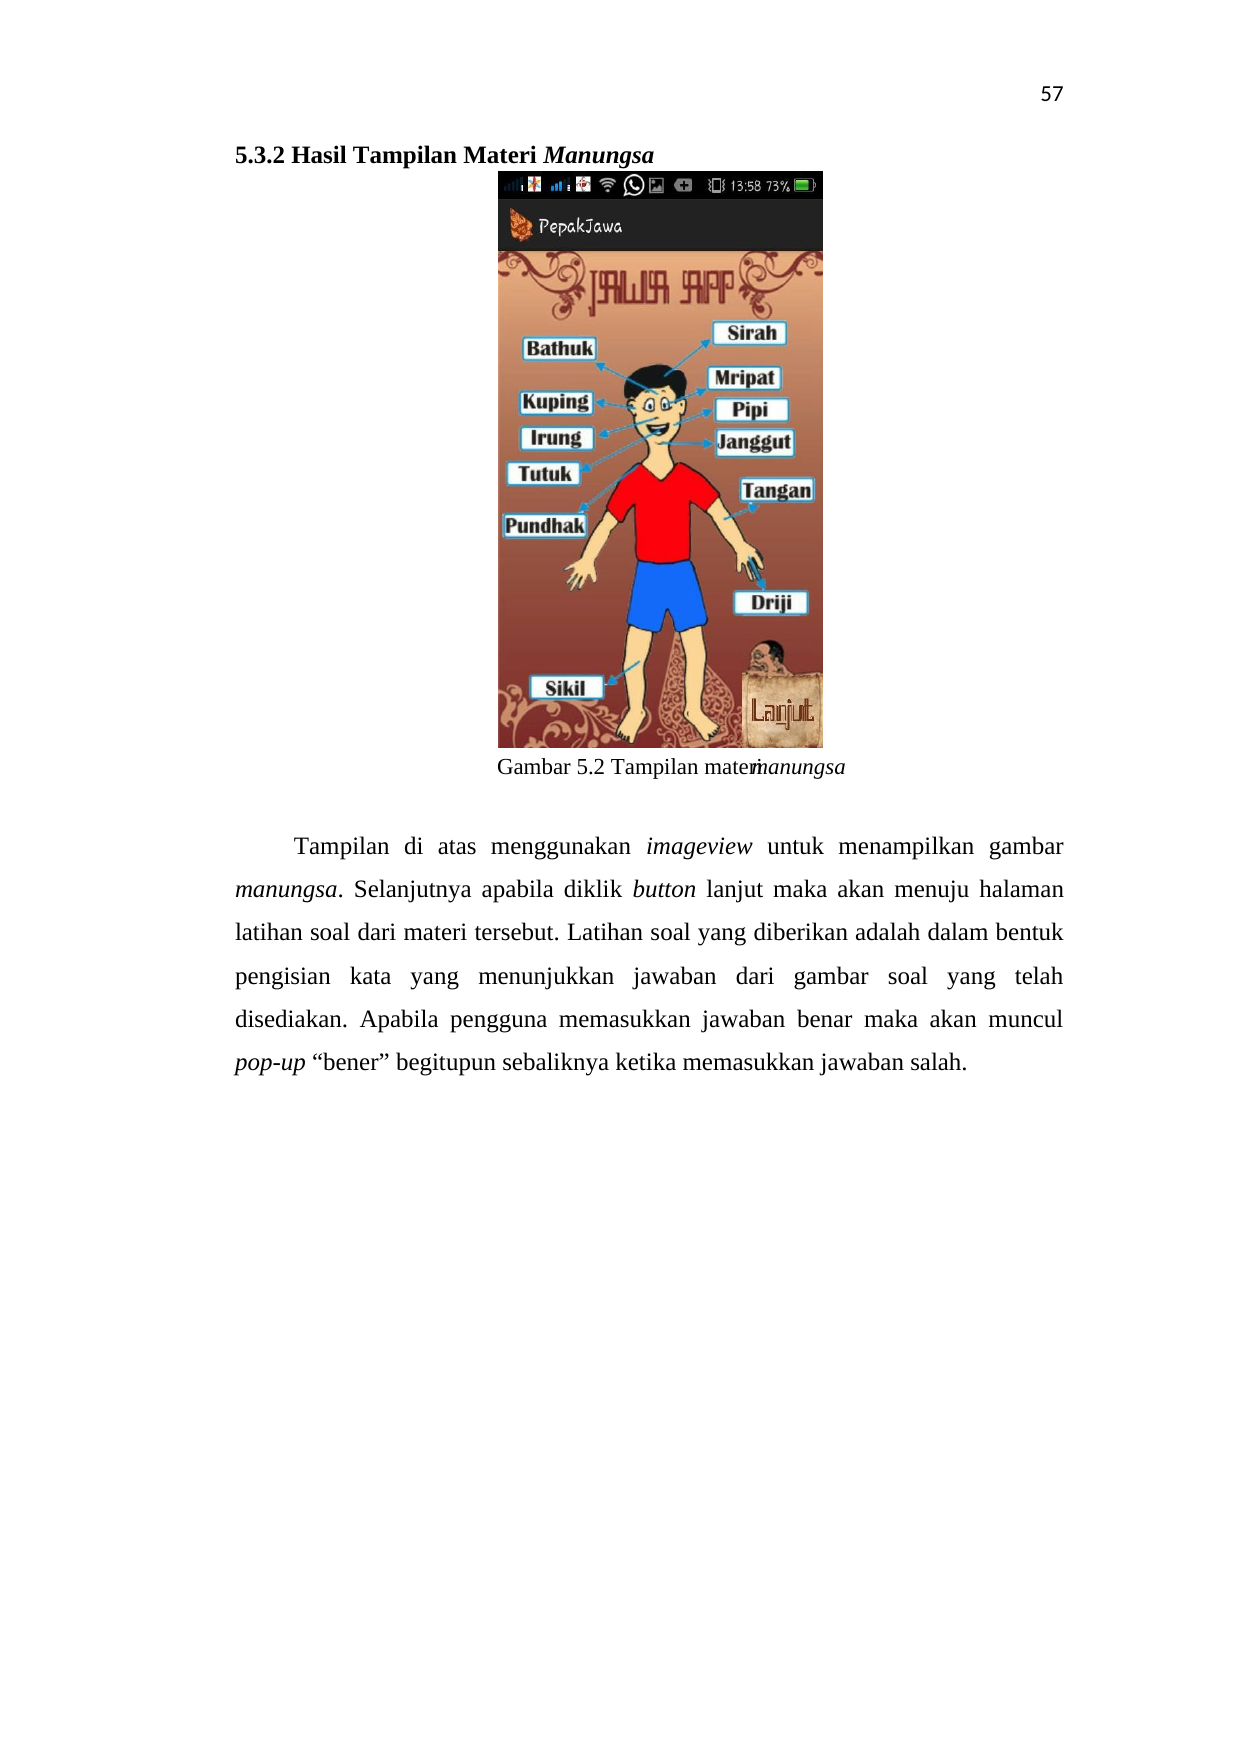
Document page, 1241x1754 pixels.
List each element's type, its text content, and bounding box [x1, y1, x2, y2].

subtitle 5.3.2 Hasil Tampilan Materi Manungsa [235, 141, 1059, 169]
text Tampilan di atas menggunakan imageview untuk menampilkan gambar manungsa. Selanjutnya apabila diklik button lanjut maka akan menuju halaman latihan soal dari materi tersebut. Latihan soal yang diberikan adalah dalam bentuk pengisian kata yang menunjukkan jawaban dari gambar soal yang telah disediakan. Apabila pengguna memasukkan jawaban benar maka akan muncul pop-up “bener” begitupun sebaliknya ketika memasukkan jawaban salah. [235, 831, 1064, 1076]
picture [498, 171, 823, 748]
picture [496, 752, 840, 800]
